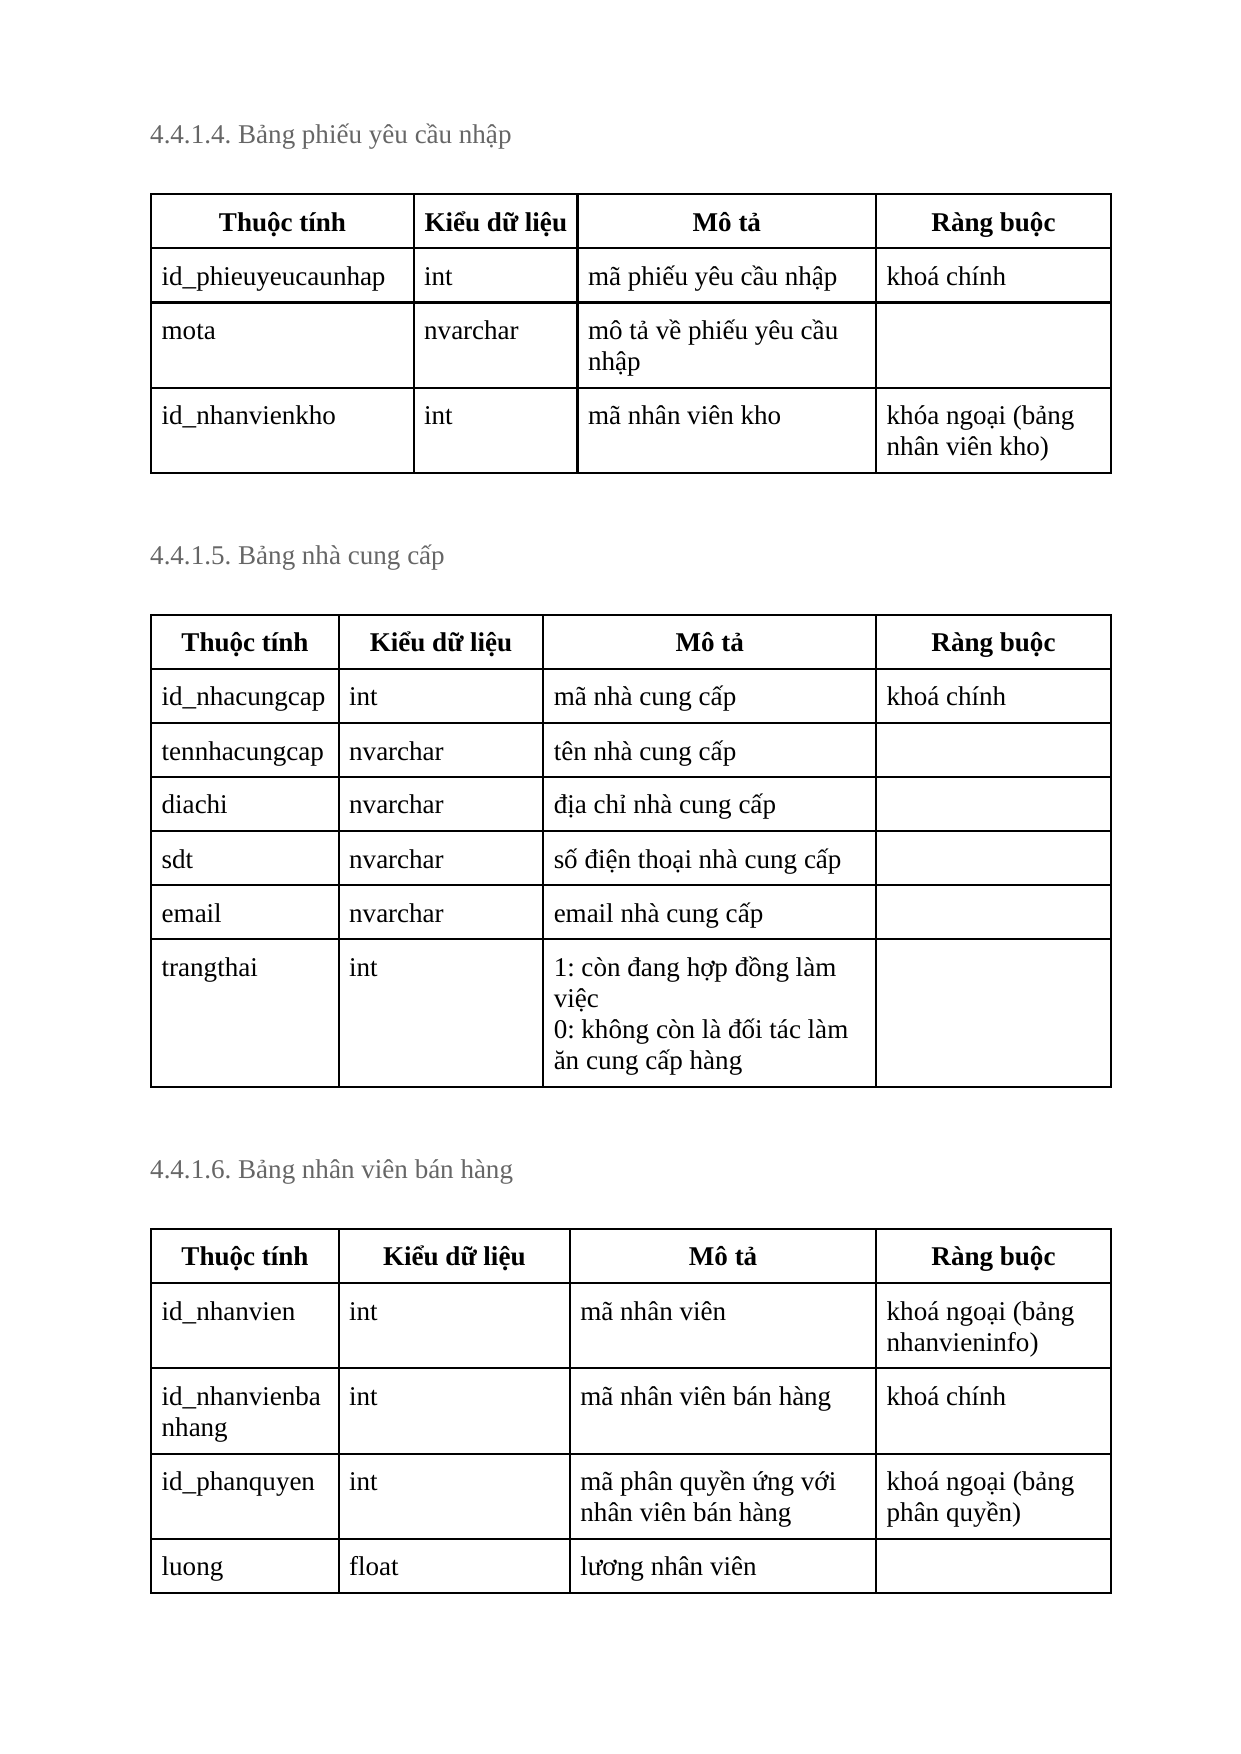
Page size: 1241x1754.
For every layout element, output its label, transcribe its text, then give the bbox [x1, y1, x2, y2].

table_cell mã nhân viên [571, 1284, 875, 1367]
table_cell 1: còn đang hợp đồng làm việc 0: không còn là đối tác làm ăn cung cấp hàng [544, 940, 875, 1086]
table_cell mô tả về phiếu yêu cầu nhập [579, 304, 875, 387]
table_cell khóa ngoại (bảng nhân viên kho) [877, 389, 1110, 472]
table_cell int [340, 1284, 569, 1367]
table_cell id_phieuyeucaunhap [152, 249, 413, 301]
table_cell mã nhân viên kho [579, 389, 875, 472]
table_cell int [415, 249, 576, 301]
table_cell mã nhân viên bán hàng [571, 1369, 875, 1452]
table_cell mã phiếu yêu cầu nhập [579, 249, 875, 301]
table_header Ràng buộc [877, 195, 1110, 247]
table_header Mô tả [544, 616, 875, 668]
table_cell id_nhanvien [152, 1284, 338, 1367]
table_cell tên nhà cung cấp [544, 724, 875, 776]
table_cell int [340, 1369, 569, 1452]
table_cell id_nhacungcap [152, 670, 338, 722]
table_cell id_nhanvienkho [152, 389, 413, 472]
table_cell nvarchar [340, 778, 542, 830]
table_cell int [340, 940, 542, 1086]
table_header Kiểu dữ liệu [340, 1230, 569, 1282]
table_cell float [340, 1540, 569, 1592]
table_cell nvarchar [415, 304, 576, 387]
table_cell lương nhân viên [571, 1540, 875, 1592]
table_cell [877, 940, 1110, 1086]
table_cell [877, 1540, 1110, 1592]
table_cell [877, 304, 1110, 387]
table_header Kiểu dữ liệu [415, 195, 576, 247]
table_cell khoá ngoại (bảng phân quyền) [877, 1455, 1110, 1538]
table_cell luong [152, 1540, 338, 1592]
subtitle 4.4.1.5. Bảng nhà cung cấp [150, 539, 1109, 570]
table_header Thuộc tính [152, 616, 338, 668]
table_cell int [340, 670, 542, 722]
table_cell địa chỉ nhà cung cấp [544, 778, 875, 830]
table_cell khoá ngoại (bảng nhanvieninfo) [877, 1284, 1110, 1367]
table_cell int [340, 1455, 569, 1538]
table_cell mã phân quyền ứng với nhân viên bán hàng [571, 1455, 875, 1538]
table_cell [877, 832, 1110, 884]
table_cell id_phanquyen [152, 1455, 338, 1538]
subtitle 4.4.1.4. Bảng phiếu yêu cầu nhập [150, 118, 1109, 149]
table_header Kiểu dữ liệu [340, 616, 542, 668]
table_cell int [415, 389, 576, 472]
table_cell email [152, 886, 338, 938]
table_header Thuộc tính [152, 1230, 338, 1282]
subtitle 4.4.1.6. Bảng nhân viên bán hàng [150, 1153, 1109, 1184]
table_cell id_nhanvienbanhang [152, 1369, 338, 1452]
table_header Ràng buộc [877, 1230, 1110, 1282]
table_header Mô tả [579, 195, 875, 247]
table_cell [877, 886, 1110, 938]
table_cell trangthai [152, 940, 338, 1086]
table_header Ràng buộc [877, 616, 1110, 668]
table_cell nvarchar [340, 832, 542, 884]
table_cell mã nhà cung cấp [544, 670, 875, 722]
table_cell nvarchar [340, 724, 542, 776]
table_cell diachi [152, 778, 338, 830]
table_cell sdt [152, 832, 338, 884]
table_cell số điện thoại nhà cung cấp [544, 832, 875, 884]
table_cell khoá chính [877, 1369, 1110, 1452]
table_cell khoá chính [877, 249, 1110, 301]
table_cell [877, 778, 1110, 830]
table_cell nvarchar [340, 886, 542, 938]
table_cell tennhacungcap [152, 724, 338, 776]
table_header Mô tả [571, 1230, 875, 1282]
table_header Thuộc tính [152, 195, 413, 247]
table_cell [877, 724, 1110, 776]
table_cell mota [152, 304, 413, 387]
table_cell email nhà cung cấp [544, 886, 875, 938]
table_cell khoá chính [877, 670, 1110, 722]
